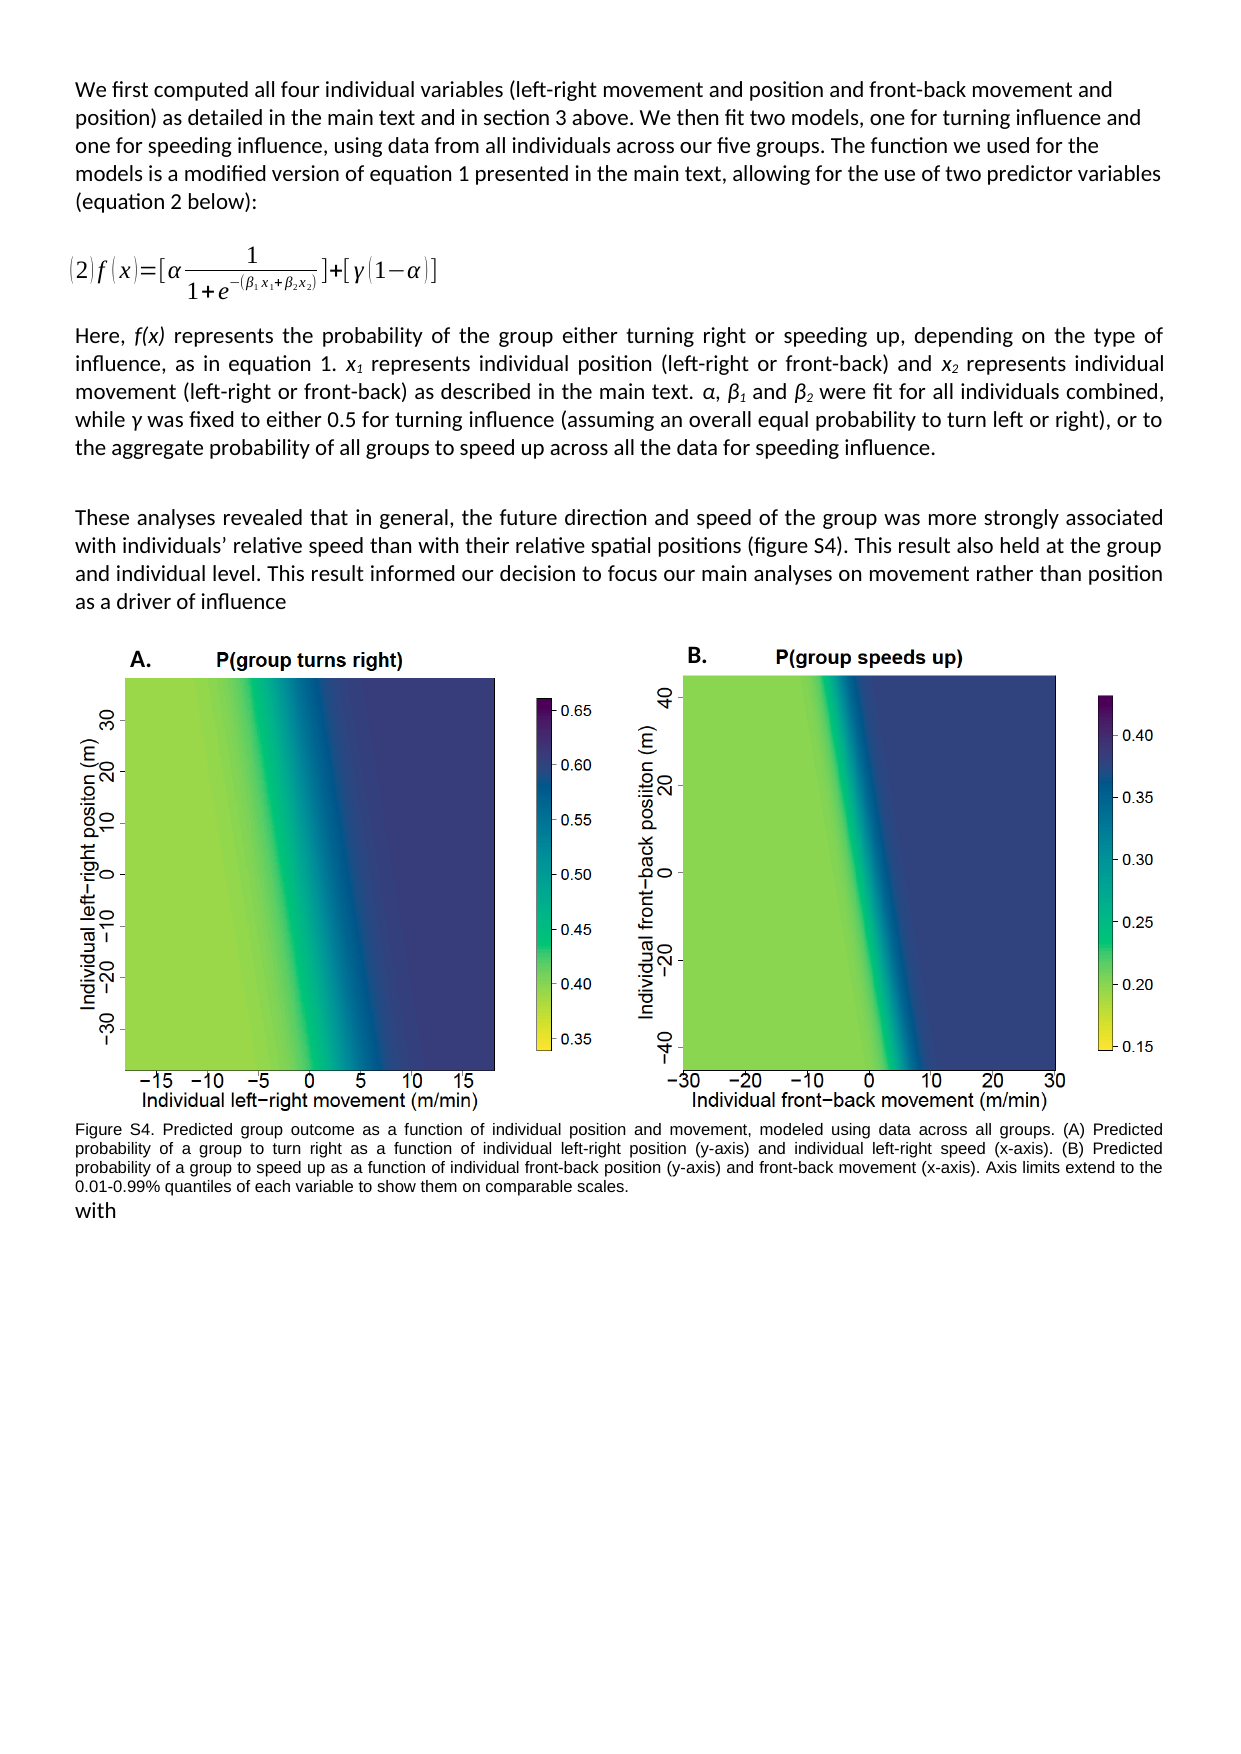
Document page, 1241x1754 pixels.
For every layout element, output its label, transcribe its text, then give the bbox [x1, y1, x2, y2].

picture [77, 640, 601, 1118]
text We first computed all four individual variables (left-right movement and position and front-back movement and position) as detailed in the main text and in section 3 above. We then fit two models, one for turning influence and one for speeding influence, using data from all individuals across our five groups. The function we used for the models is a modified version of equation 1 presented in the main text, allowing for the use of two predictor variables (equation 2 below): [75, 75, 1165, 215]
text with [75, 1196, 1165, 1224]
text Here, f(x) represents the probability of the group either turning right or speeding up, depending on the type of influence, as in equation 1. x1 represents individual position (left-right or front-back) and x2 represents individual movement (left-right or front-back) as described in the main text. α, β1 and β2 were fit for all individuals combined, while γ was fixed to either 0.5 for turning influence (assuming an overall equal probability to turn left or right), or to the aggregate probability of all groups to speed up across all the data for speeding influence. [75, 321, 1165, 461]
picture [635, 637, 1163, 1118]
text These analyses revealed that in general, the future direction and speed of the group was more strongly associated with individuals’ relative speed than with their relative spatial positions (figure S4). This result also held at the group and individual level. This result informed our decision to focus our main analyses on movement rather than position as a driver of influence [75, 503, 1165, 615]
